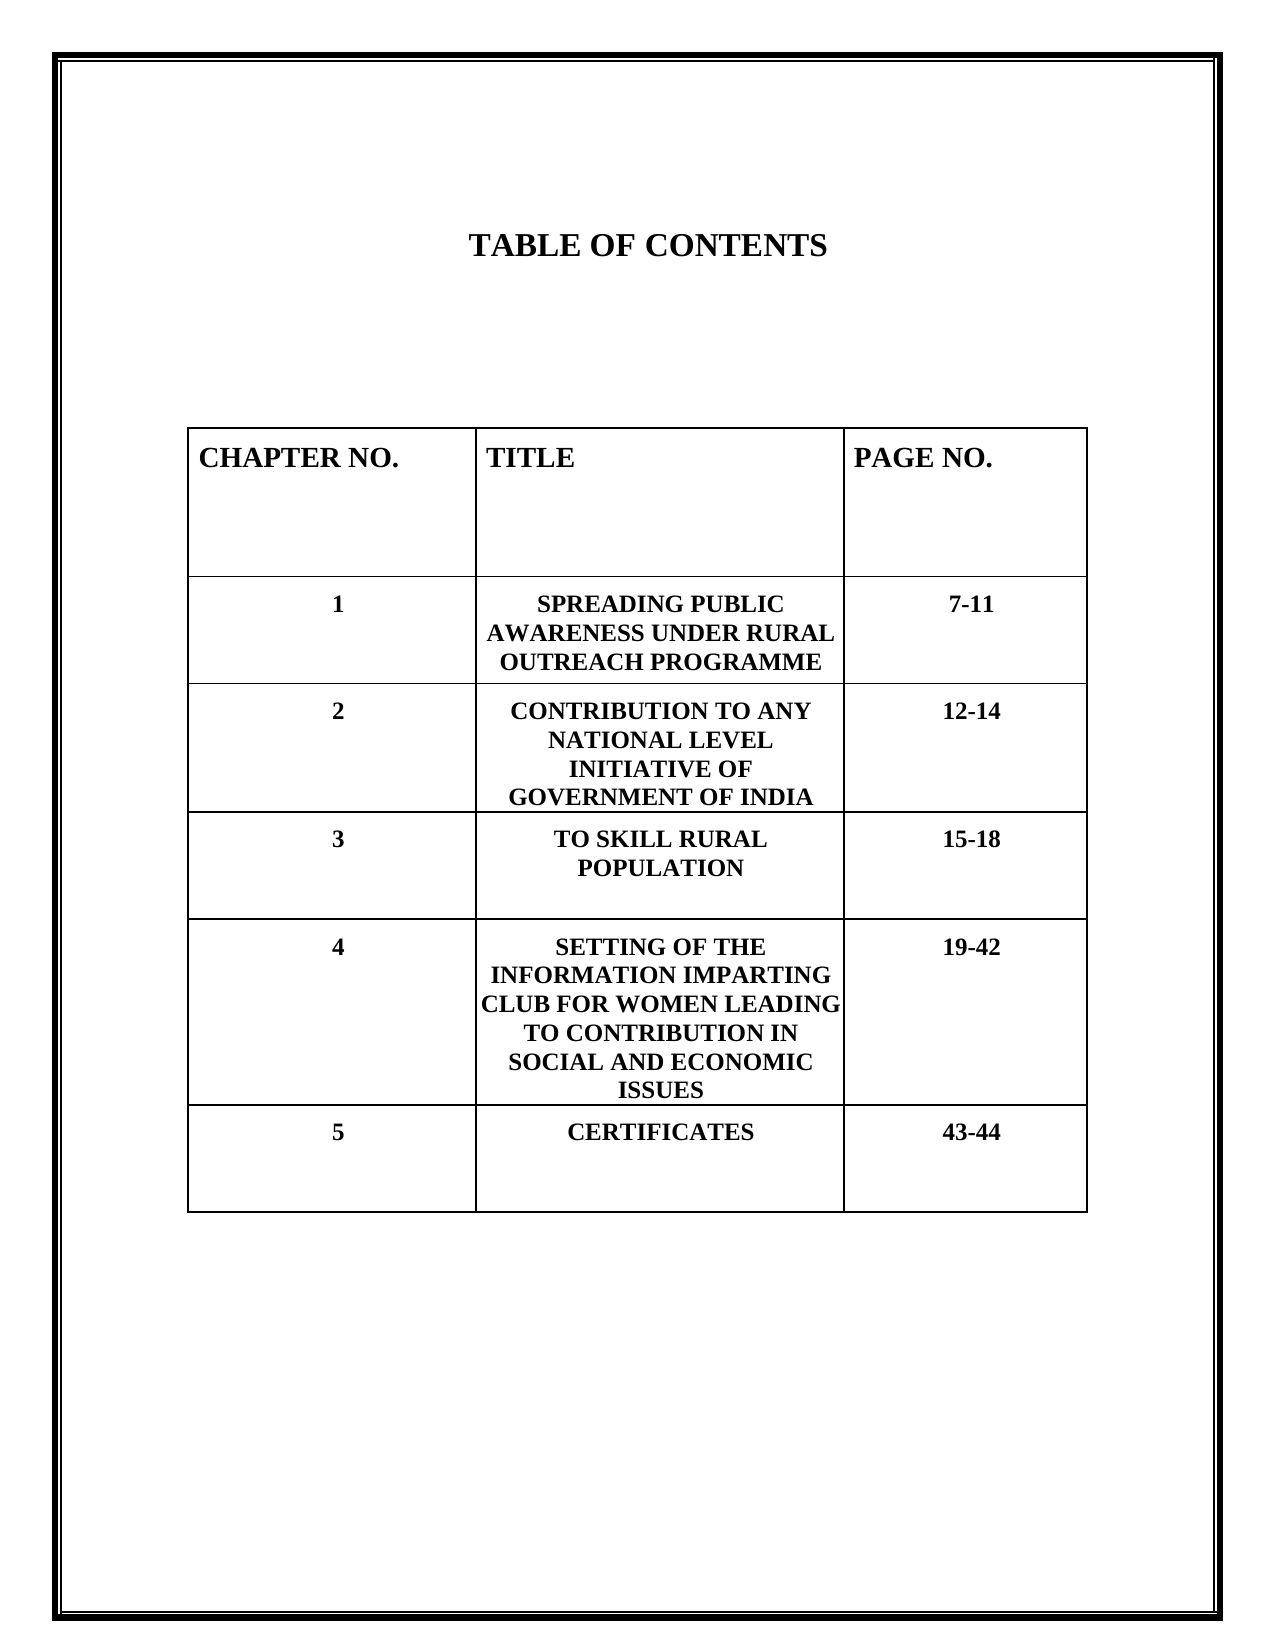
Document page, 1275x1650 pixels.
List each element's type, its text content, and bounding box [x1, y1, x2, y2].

table_cell CONTRIBUTION TO ANY NATIONAL LEVEL INITIATIVE OF GOVERNMENT OF INDIA [477, 684, 843, 811]
table_header TITLE [477, 429, 843, 576]
table_cell 5 [189, 1106, 475, 1211]
table_cell 3 [189, 813, 475, 918]
table_cell CERTIFICATES [477, 1106, 843, 1211]
table_cell 7-11 [845, 577, 1086, 683]
table_cell SPREADING PUBLIC AWARENESS UNDER RURAL OUTREACH PROGRAMME [477, 577, 843, 683]
table_cell 1 [189, 577, 475, 683]
table_cell TO SKILL RURAL POPULATION [477, 813, 843, 918]
text TABLE OF CONTENTS [163, 225, 1092, 264]
table_header CHAPTER NO. [189, 429, 475, 576]
table_cell 19-42 [845, 920, 1086, 1104]
table_cell 4 [189, 920, 475, 1104]
table_header PAGE NO. [845, 429, 1086, 576]
table_cell SETTING OF THE INFORMATION IMPARTING CLUB FOR WOMEN LEADING TO CONTRIBUTION IN SOCIAL AND ECONOMIC ISSUES [477, 920, 843, 1104]
table_cell 15-18 [845, 813, 1086, 918]
table_cell 2 [189, 684, 475, 811]
table_cell 43-44 [845, 1106, 1086, 1211]
table_cell 12-14 [845, 684, 1086, 811]
